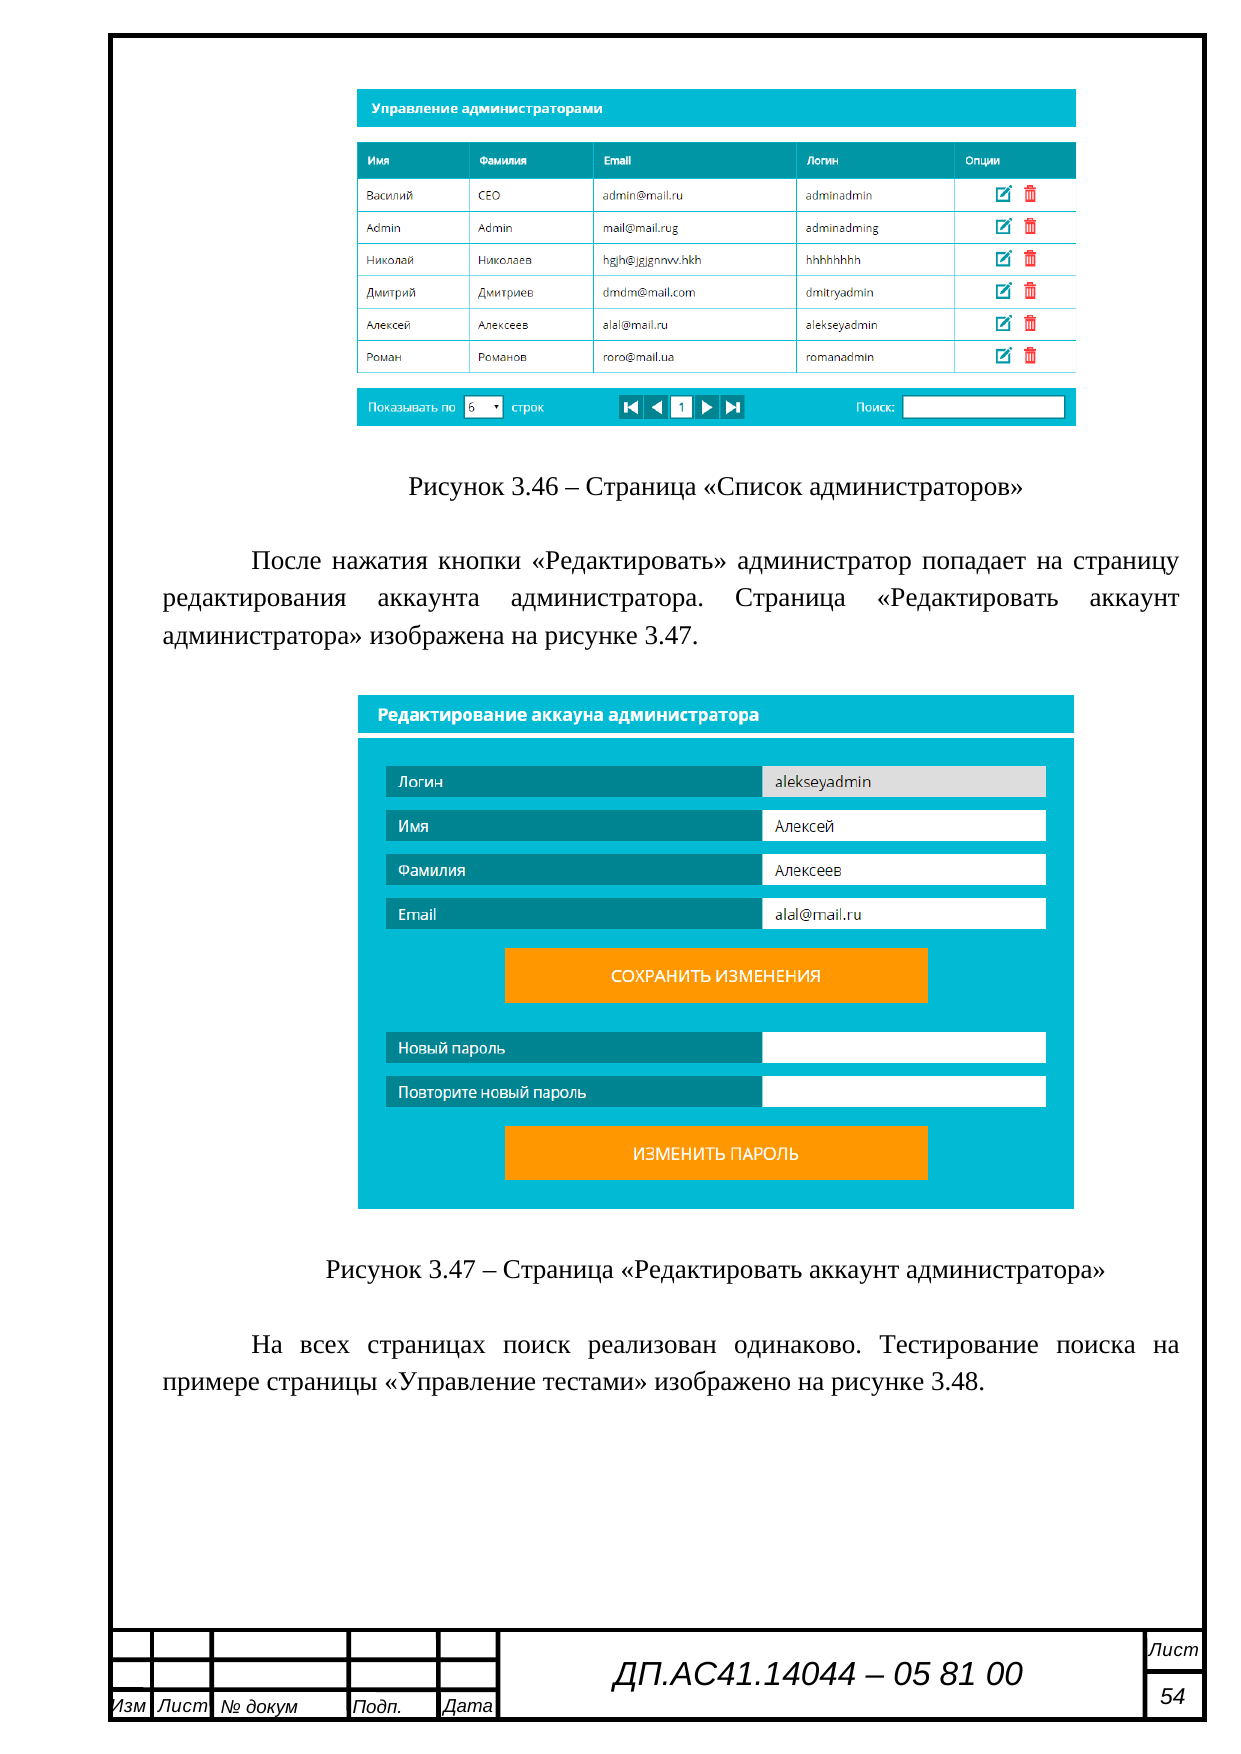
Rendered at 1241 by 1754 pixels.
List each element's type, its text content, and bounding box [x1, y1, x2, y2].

picture [356, 88, 1077, 427]
picture [357, 693, 1075, 1210]
text На всех страницах поиск реализован одинаково. Тестирование поиска на примере страницы «Управление тестами» изображено на рисунке 3.48. [162, 1328, 1181, 1396]
text Рисунок 3.47 – Страница «Редактировать аккаунт администратора» [162, 1253, 1181, 1284]
text Рисунок 3.46 – Страница «Список администраторов» [162, 469, 1181, 501]
text После нажатия кнопки «Редактировать» администратор попадает на страницу редактирования аккаунта администратора. Страница «Редактировать аккаунт администратора» изображена на рисунке 3.47. [162, 544, 1181, 650]
